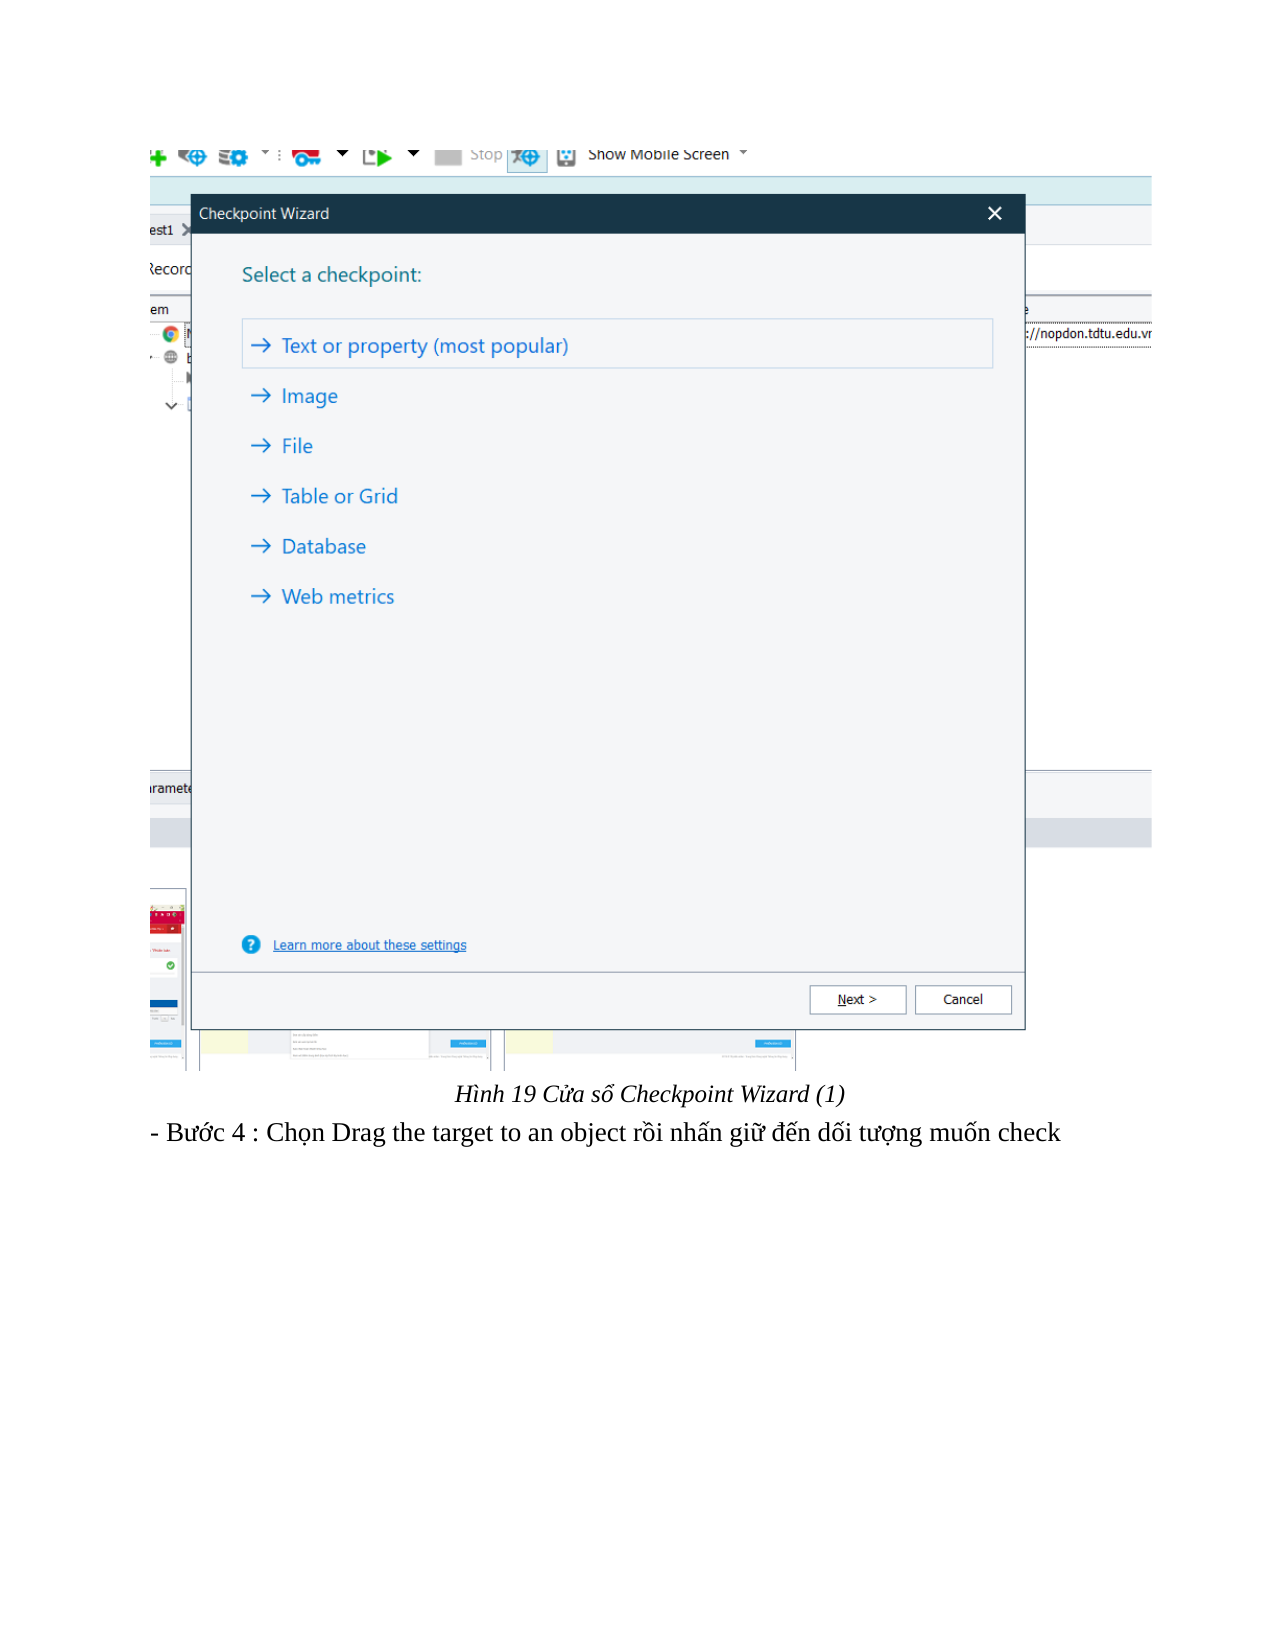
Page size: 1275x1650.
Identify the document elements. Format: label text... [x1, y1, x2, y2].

picture [192, 152, 202, 161]
text - Bước 4 : Chọn Drag the target to an object rồi nhấn giữ đến dối tượng muốn check [150, 1116, 1152, 1147]
picture [525, 152, 535, 161]
picture [150, 150, 1152, 1071]
text Hình 19 Cửa sổ Checkpoint Wizard (1) [150, 1079, 1152, 1107]
